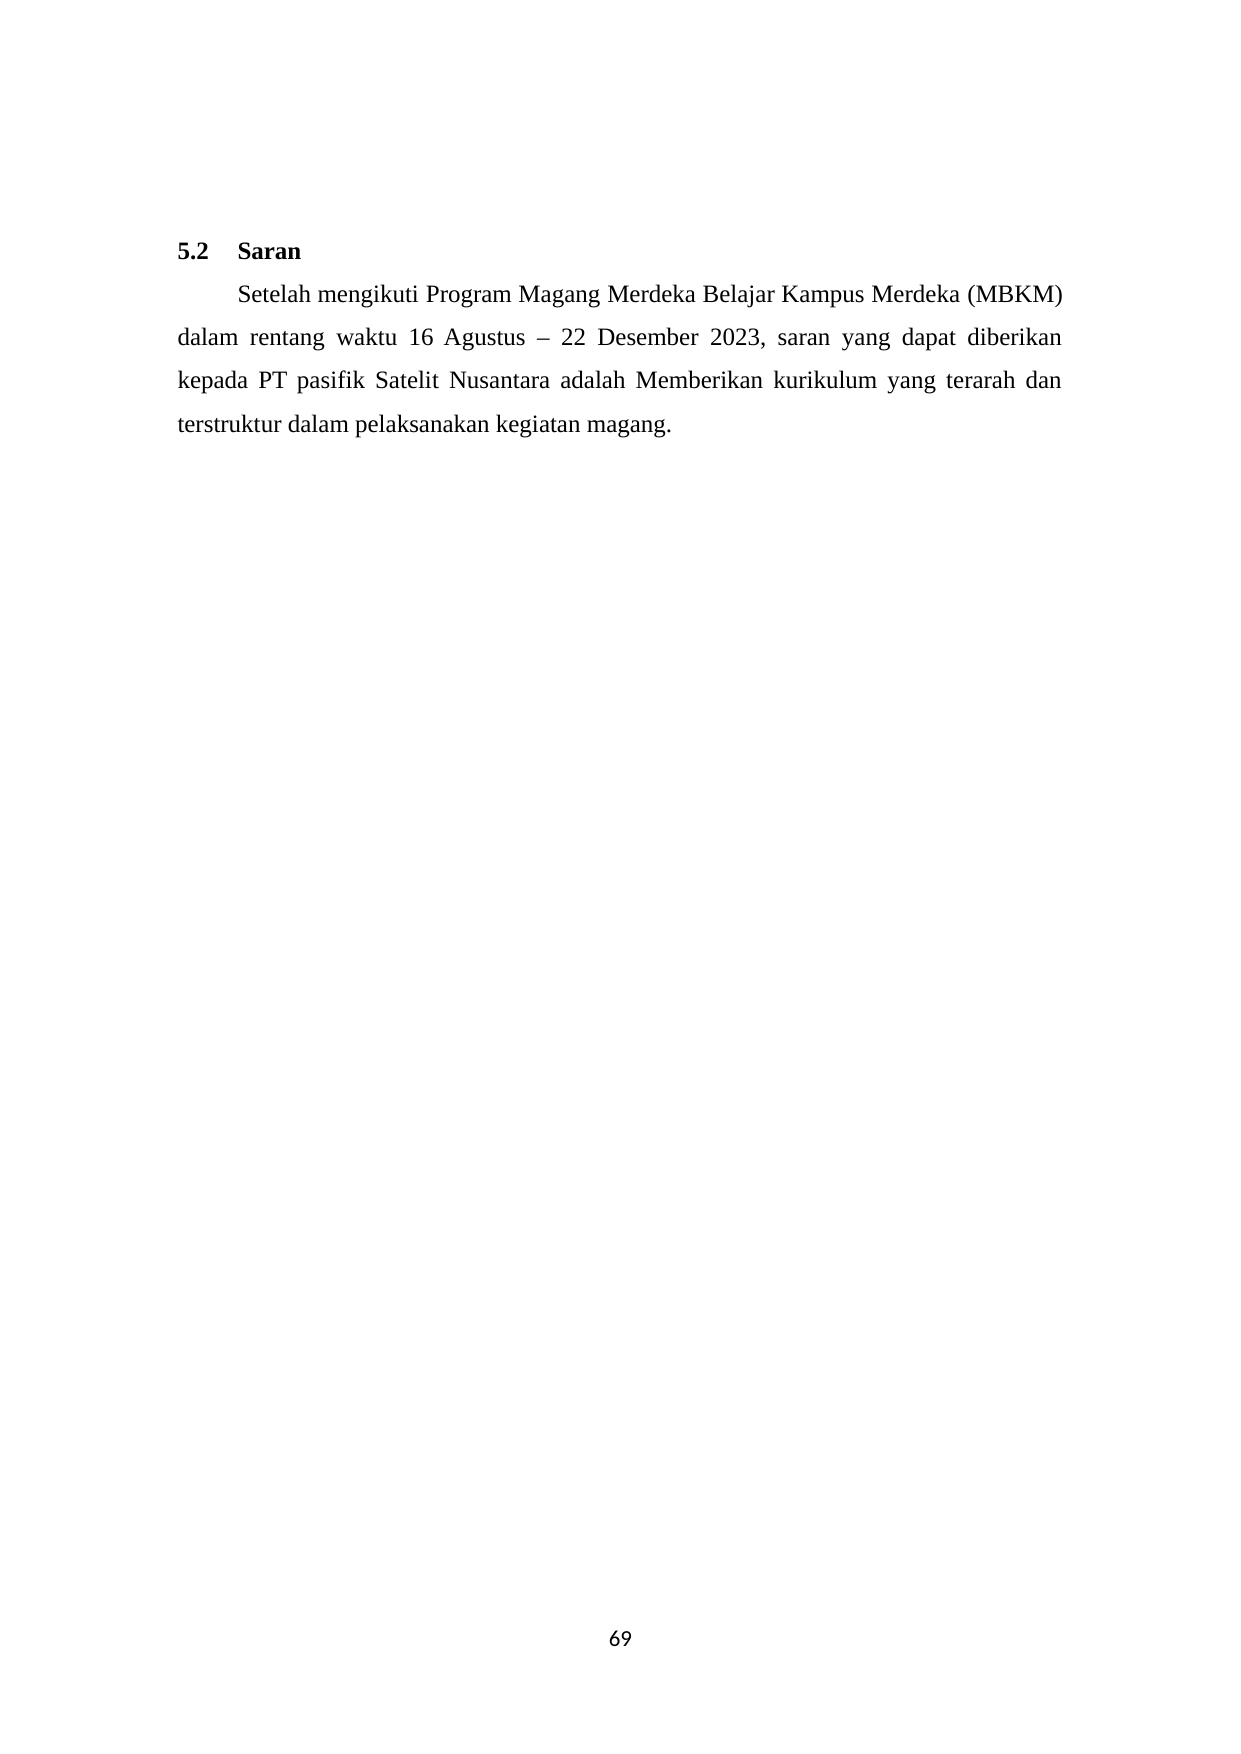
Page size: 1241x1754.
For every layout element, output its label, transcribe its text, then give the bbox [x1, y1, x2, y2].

subtitle Saran [177, 236, 1063, 265]
text Setelah mengikuti Program Magang Merdeka Belajar Kampus Merdeka (MBKM) dalam rentang waktu 16 Agustus – 22 Desember 2023, saran yang dapat diberikan kepada PT pasifik Satelit Nusantara adalah Memberikan kurikulum yang terarah dan terstruktur dalam pelaksanakan kegiatan magang. [177, 279, 1063, 437]
